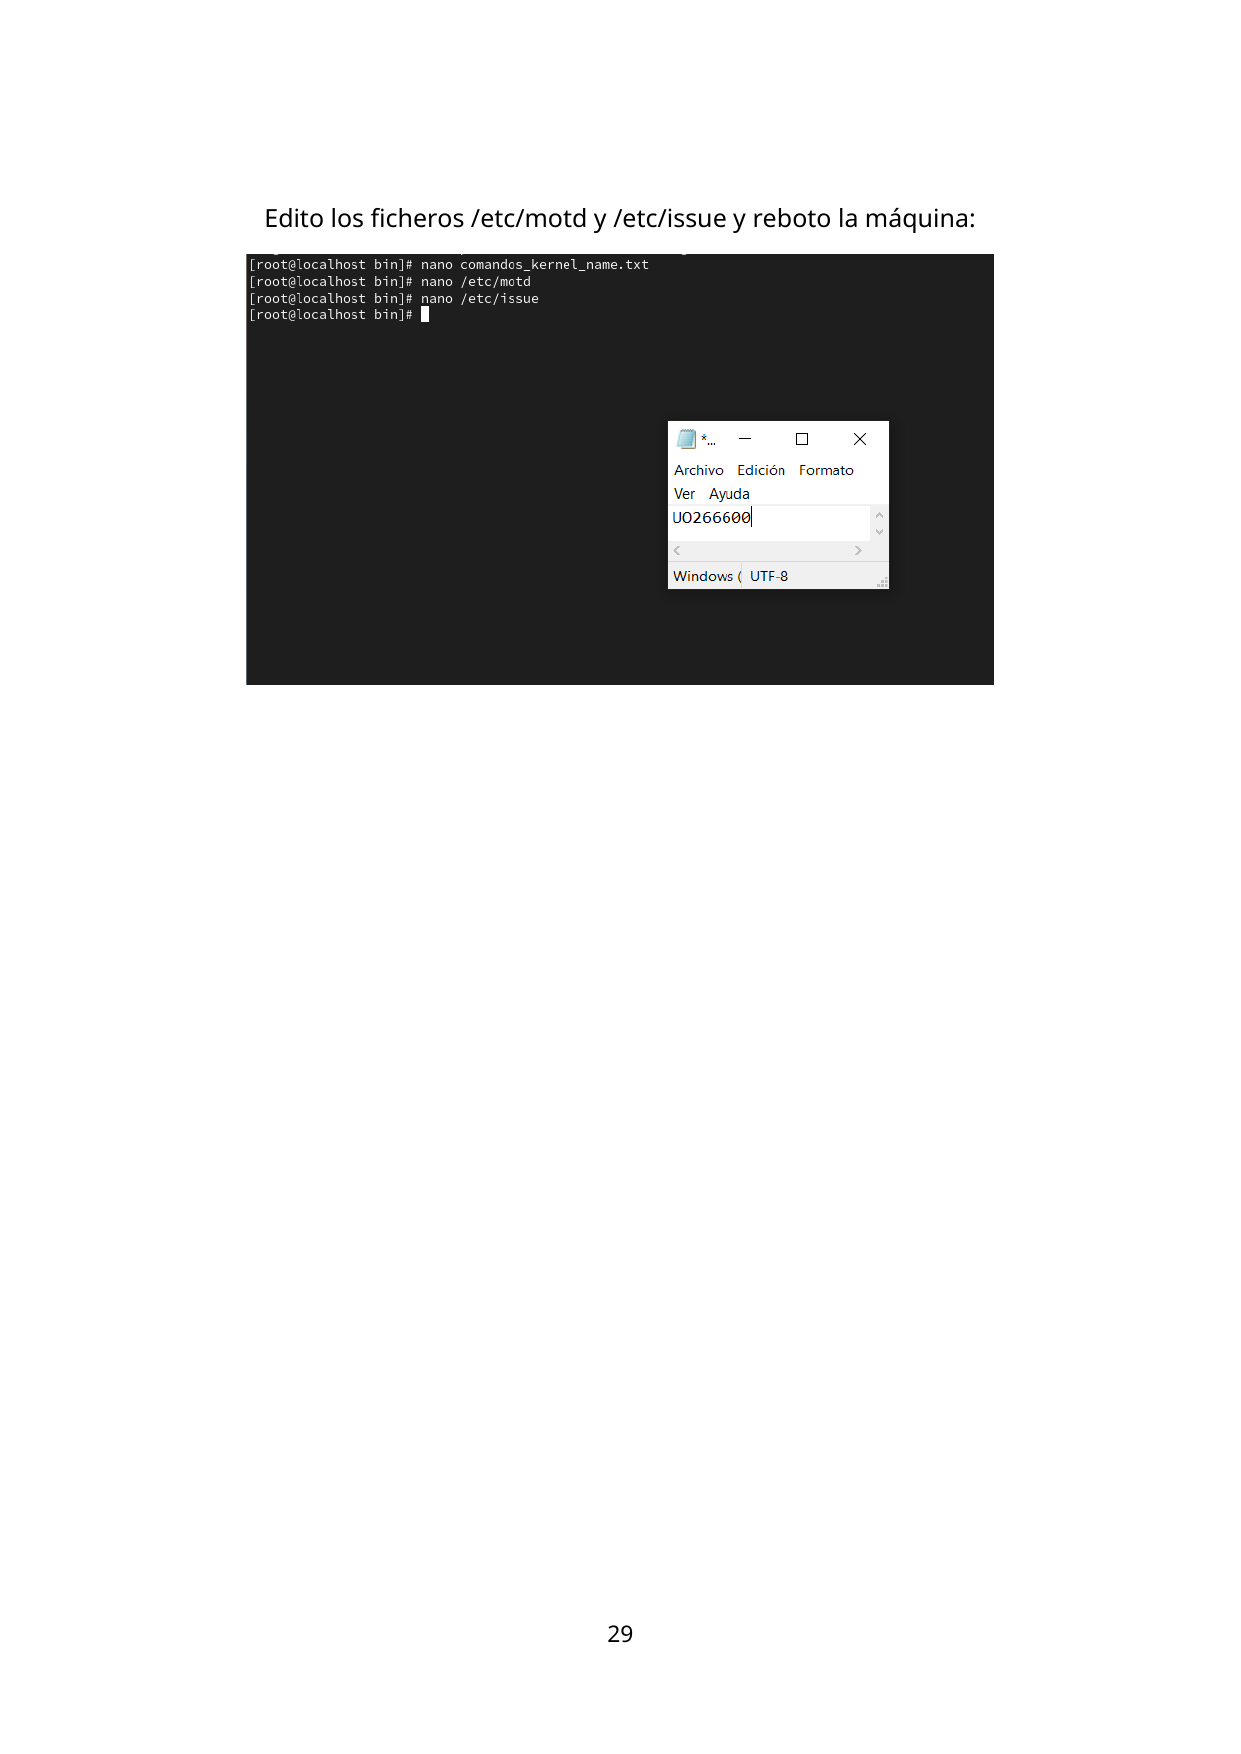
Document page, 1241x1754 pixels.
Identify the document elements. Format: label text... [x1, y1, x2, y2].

picture [246, 307, 994, 738]
text Edito los ficheros /etc/motd y /etc/issue y reboto la máquina: [177, 254, 1063, 288]
